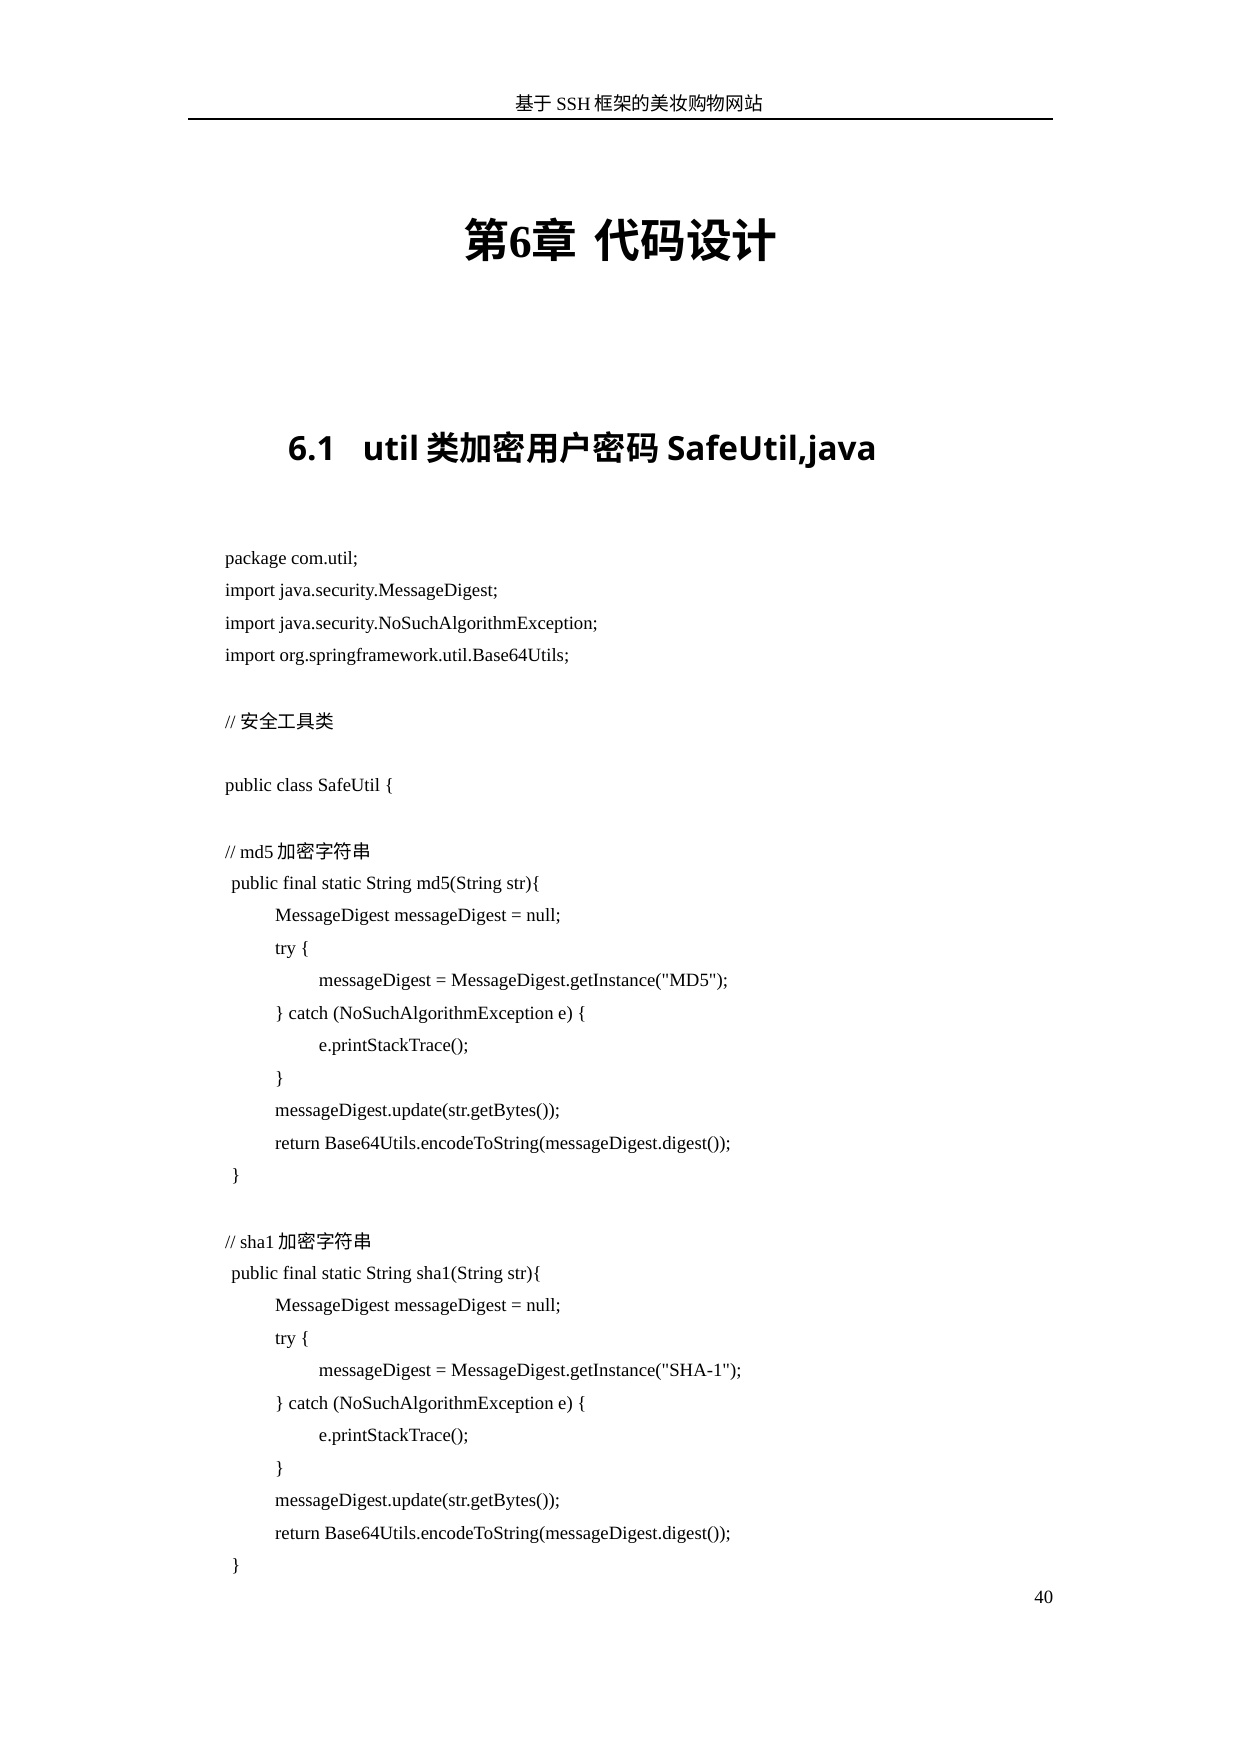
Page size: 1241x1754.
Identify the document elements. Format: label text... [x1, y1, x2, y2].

text MessageDigest messageDigest = null; [187, 1289, 1053, 1321]
text } catch (NoSuchAlgorithmException e) { [187, 1386, 1053, 1419]
text messageDigest.update(str.getBytes()); [187, 1094, 1053, 1126]
text e.printStackTrace(); [187, 1029, 1053, 1061]
text import java.security.MessageDigest; [187, 574, 1053, 606]
text // 安全工具类 [187, 704, 1053, 736]
text messageDigest.update(str.getBytes()); [187, 1484, 1053, 1516]
text MessageDigest messageDigest = null; [187, 899, 1053, 931]
text messageDigest = MessageDigest.getInstance("SHA-1"); [187, 1354, 1053, 1386]
text messageDigest = MessageDigest.getInstance("MD5"); [187, 964, 1053, 996]
text public final static String sha1(String str){ [187, 1256, 1053, 1289]
text e.printStackTrace(); [187, 1419, 1053, 1451]
text } [187, 1159, 1053, 1191]
text return Base64Utils.encodeToString(messageDigest.digest()); [187, 1516, 1053, 1549]
text return Base64Utils.encodeToString(messageDigest.digest()); [187, 1126, 1053, 1159]
text public class SafeUtil { [187, 769, 1053, 801]
text // sha1加密字符串 [187, 1224, 1053, 1256]
text import java.security.NoSuchAlgorithmException; [187, 606, 1053, 639]
text } [187, 1061, 1053, 1094]
subtitle util类加密用户密码 SafeUtil,java [288, 414, 1053, 479]
text try { [187, 931, 1053, 964]
text } catch (NoSuchAlgorithmException e) { [187, 996, 1053, 1029]
text } [187, 1451, 1053, 1484]
text // md5加密字符串 [187, 834, 1053, 866]
text import org.springframework.util.Base64Utils; [187, 639, 1053, 671]
text public final static String md5(String str){ [187, 866, 1053, 899]
subtitle 代码设计 [187, 188, 1053, 286]
text } [187, 1549, 1053, 1581]
text try { [187, 1321, 1053, 1354]
text package com.util; [187, 541, 1053, 574]
